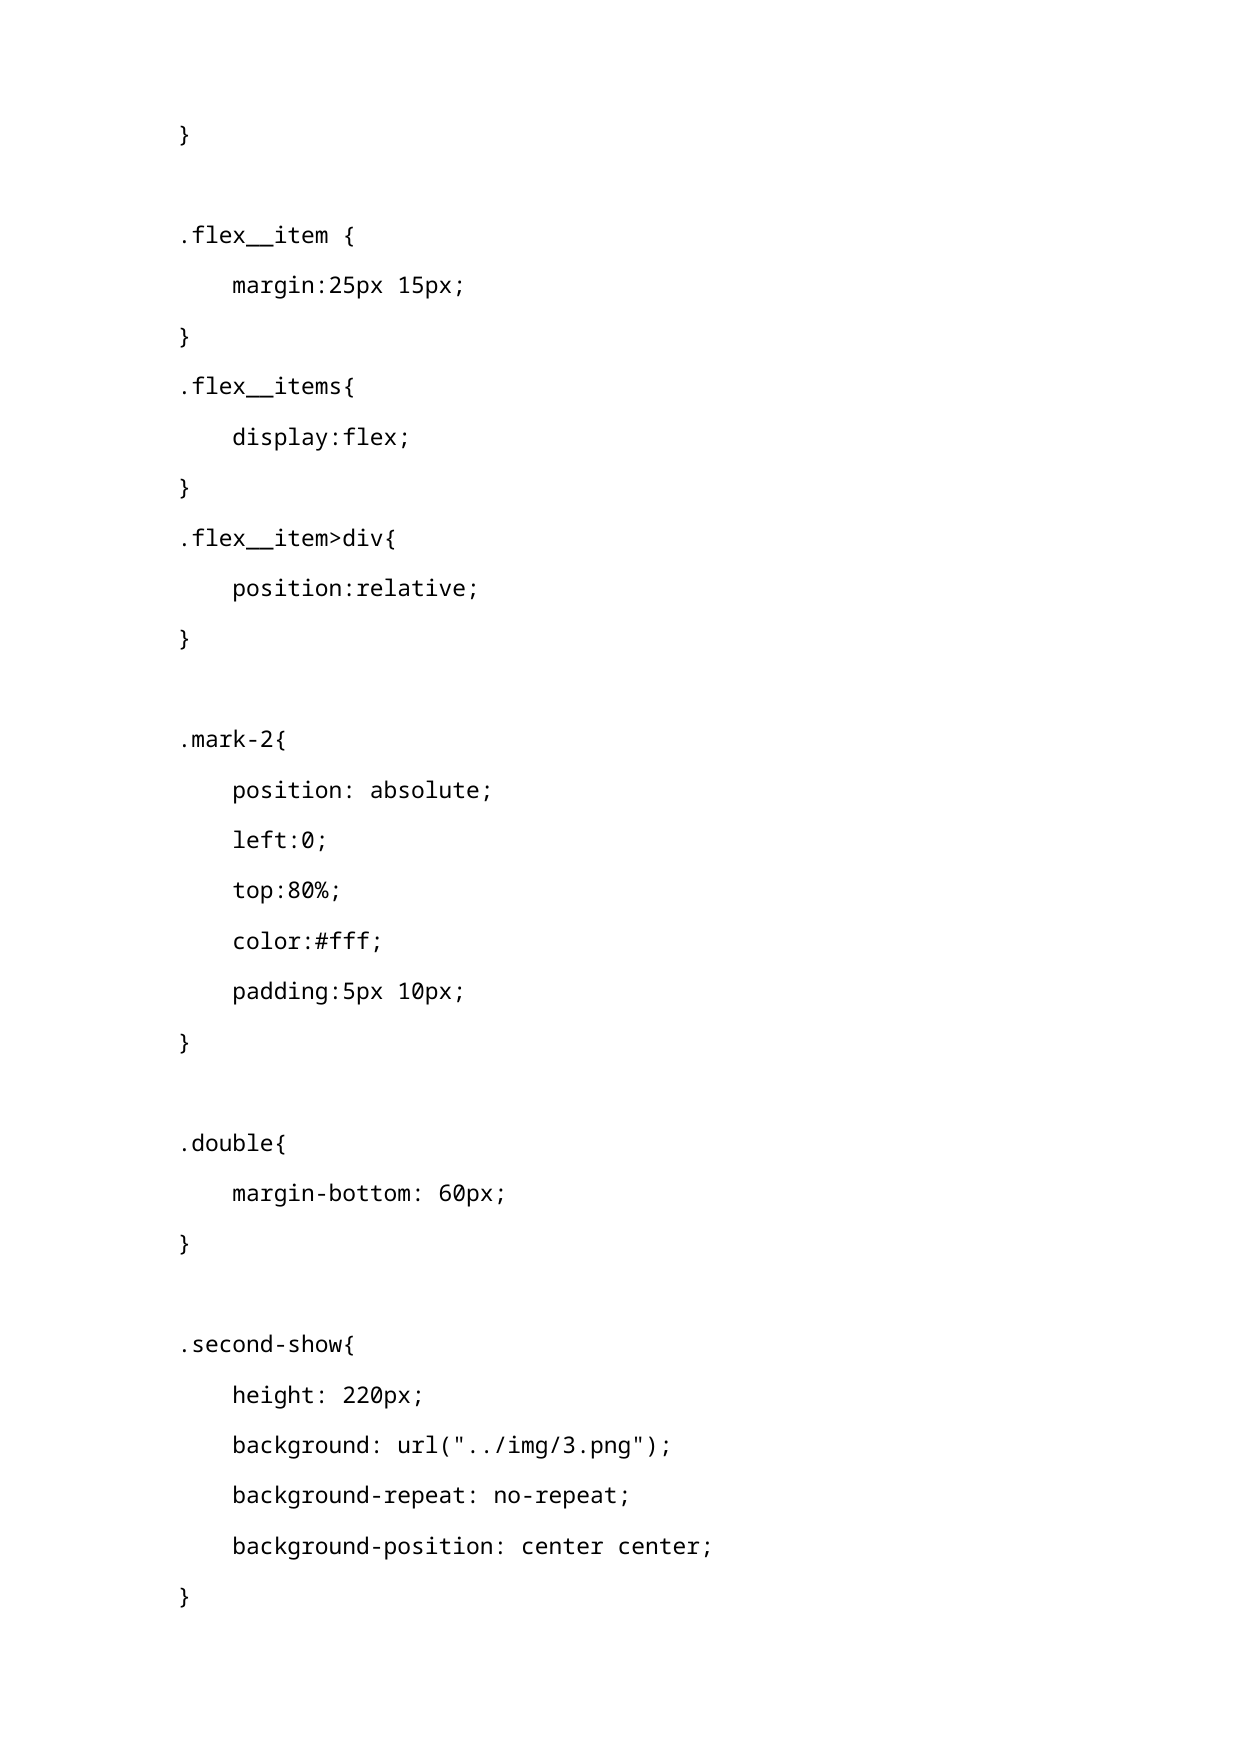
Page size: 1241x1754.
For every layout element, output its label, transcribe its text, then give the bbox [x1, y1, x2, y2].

text margin-bottom: 60px; [177, 1177, 1152, 1208]
text .double{ [177, 1126, 1152, 1158]
text position: absolute; [177, 773, 1152, 805]
text .second-show{ [177, 1328, 1152, 1359]
text position:relative; [177, 572, 1152, 603]
text .flex__item { [177, 219, 1152, 250]
text } [177, 1227, 1152, 1258]
text top:80%; [177, 874, 1152, 906]
text padding:5px 10px; [177, 975, 1152, 1006]
text } [177, 471, 1152, 502]
text } [177, 1026, 1152, 1057]
text .flex__item>div{ [177, 521, 1152, 553]
text } [177, 1580, 1152, 1611]
text background: url("../img/3.png"); [177, 1429, 1152, 1460]
text .mark-2{ [177, 723, 1152, 754]
text color:#fff; [177, 925, 1152, 956]
text .flex__items{ [177, 370, 1152, 401]
text display:flex; [177, 421, 1152, 452]
text height: 220px; [177, 1378, 1152, 1410]
text background-repeat: no-repeat; [177, 1479, 1152, 1511]
text } [177, 320, 1152, 351]
text margin:25px 15px; [177, 269, 1152, 301]
text } [177, 118, 1152, 149]
text left:0; [177, 824, 1152, 855]
text } [177, 622, 1152, 653]
text background-position: center center; [177, 1530, 1152, 1561]
